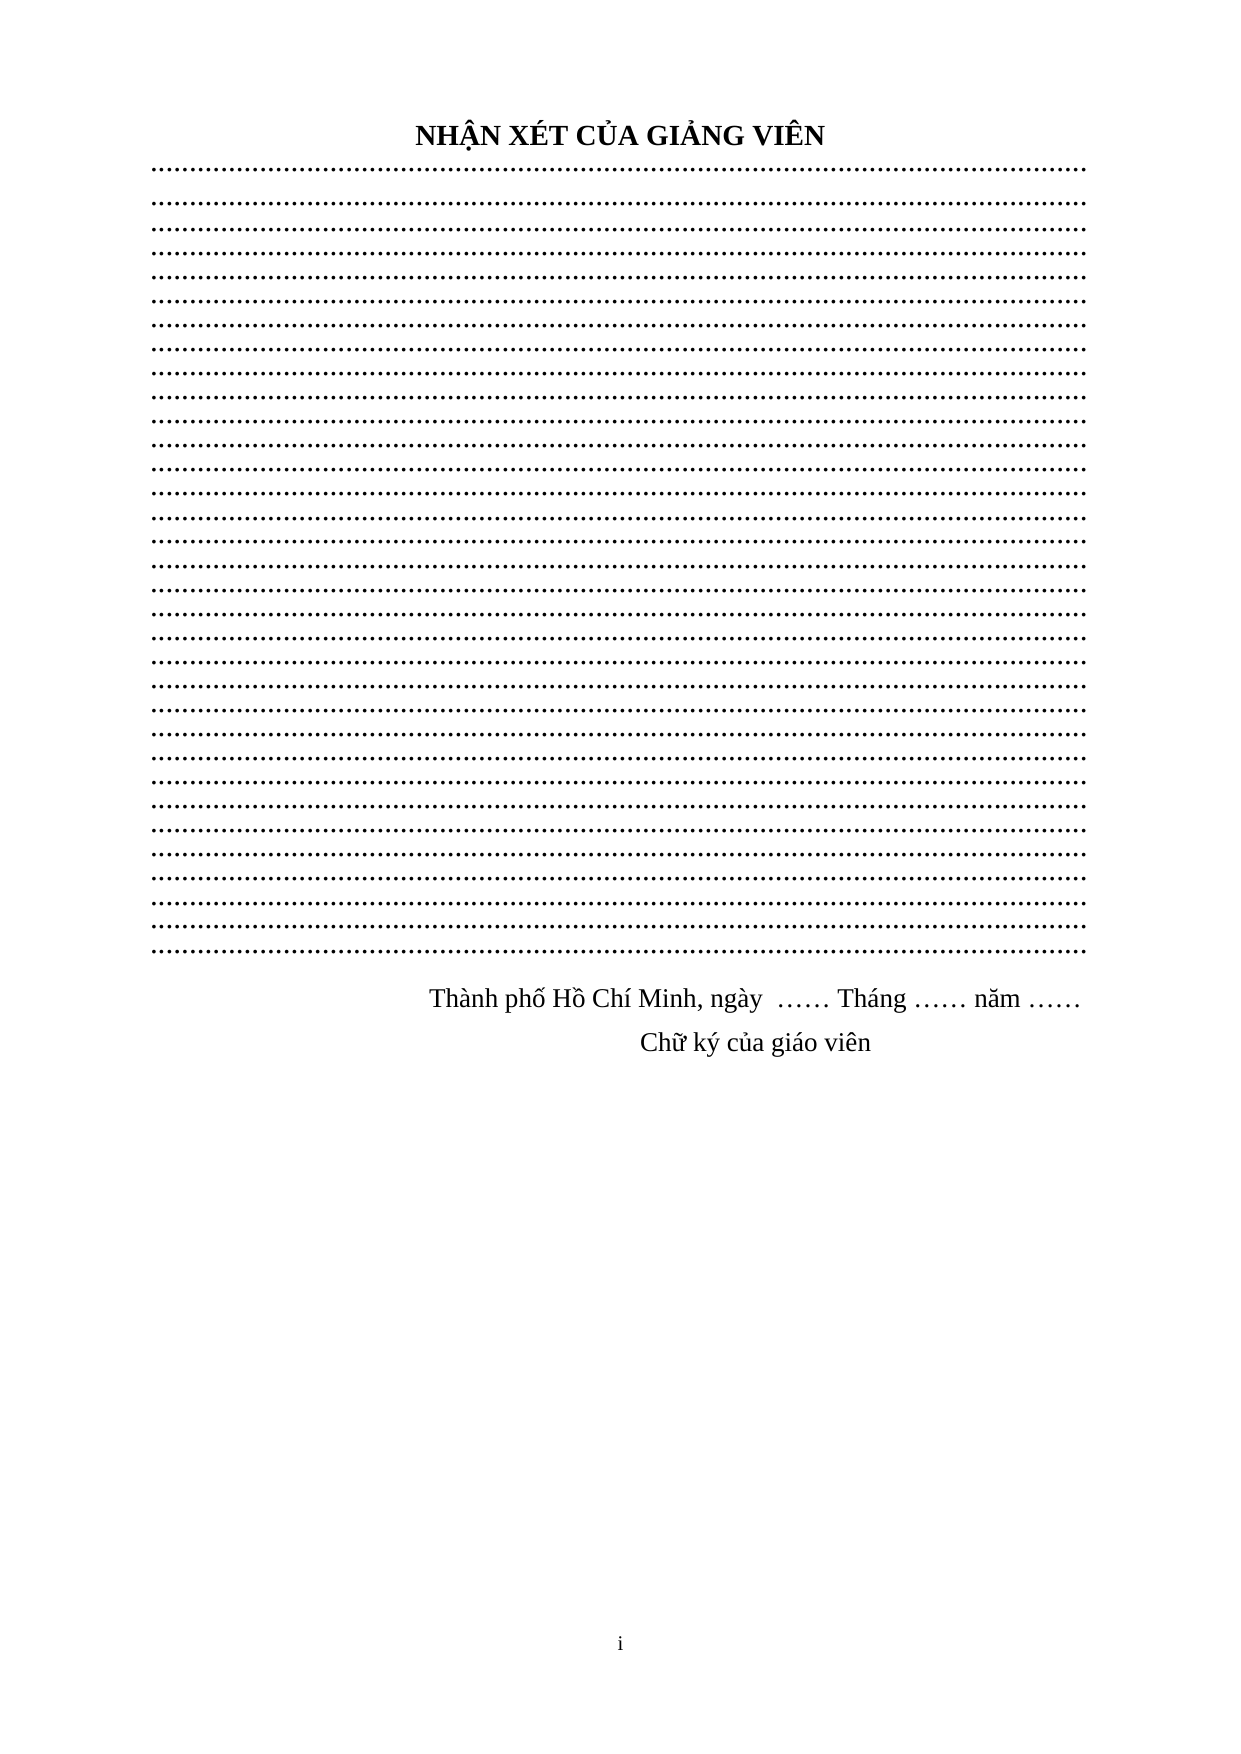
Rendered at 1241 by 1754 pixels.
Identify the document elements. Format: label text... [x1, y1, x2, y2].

text Chữ ký của giáo viên [150, 1026, 1090, 1057]
text Thành phố Hồ Chí Minh, ngày …… Tháng …… năm …… [150, 983, 1090, 1014]
text NHẬN XÉT CỦA GIẢNG VIÊN [150, 118, 1090, 152]
